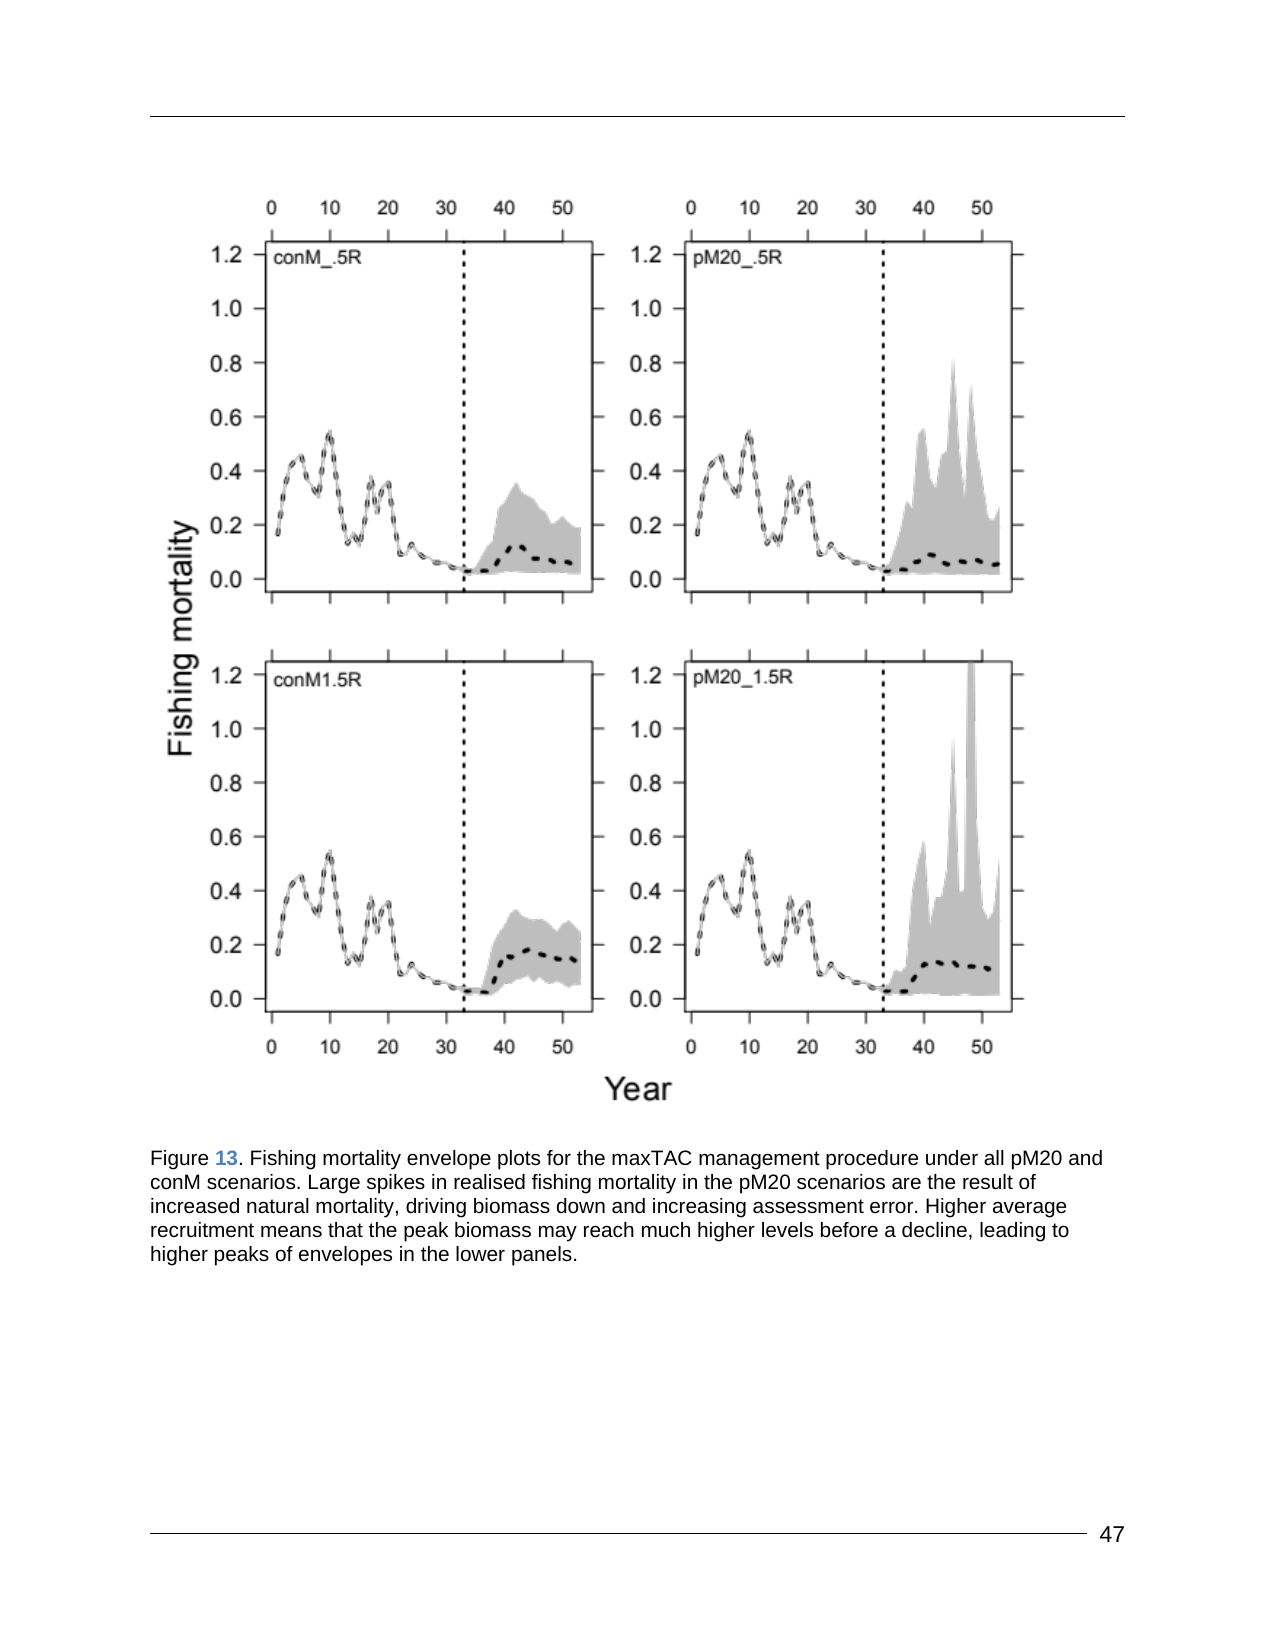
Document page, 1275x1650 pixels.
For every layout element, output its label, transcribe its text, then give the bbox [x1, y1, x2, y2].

text Figure 13. Fishing mortality envelope plots for the maxTAC management procedure under all pM20 and conM scenarios. Large spikes in realised fishing mortality in the pM20 scenarios are the result of increased natural mortality, driving biomass down and increasing assessment error. Higher average recruitment means that the peak biomass may reach much higher levels before a decline, leading to higher peaks of envelopes in the lower panels. [150, 1146, 1125, 1266]
